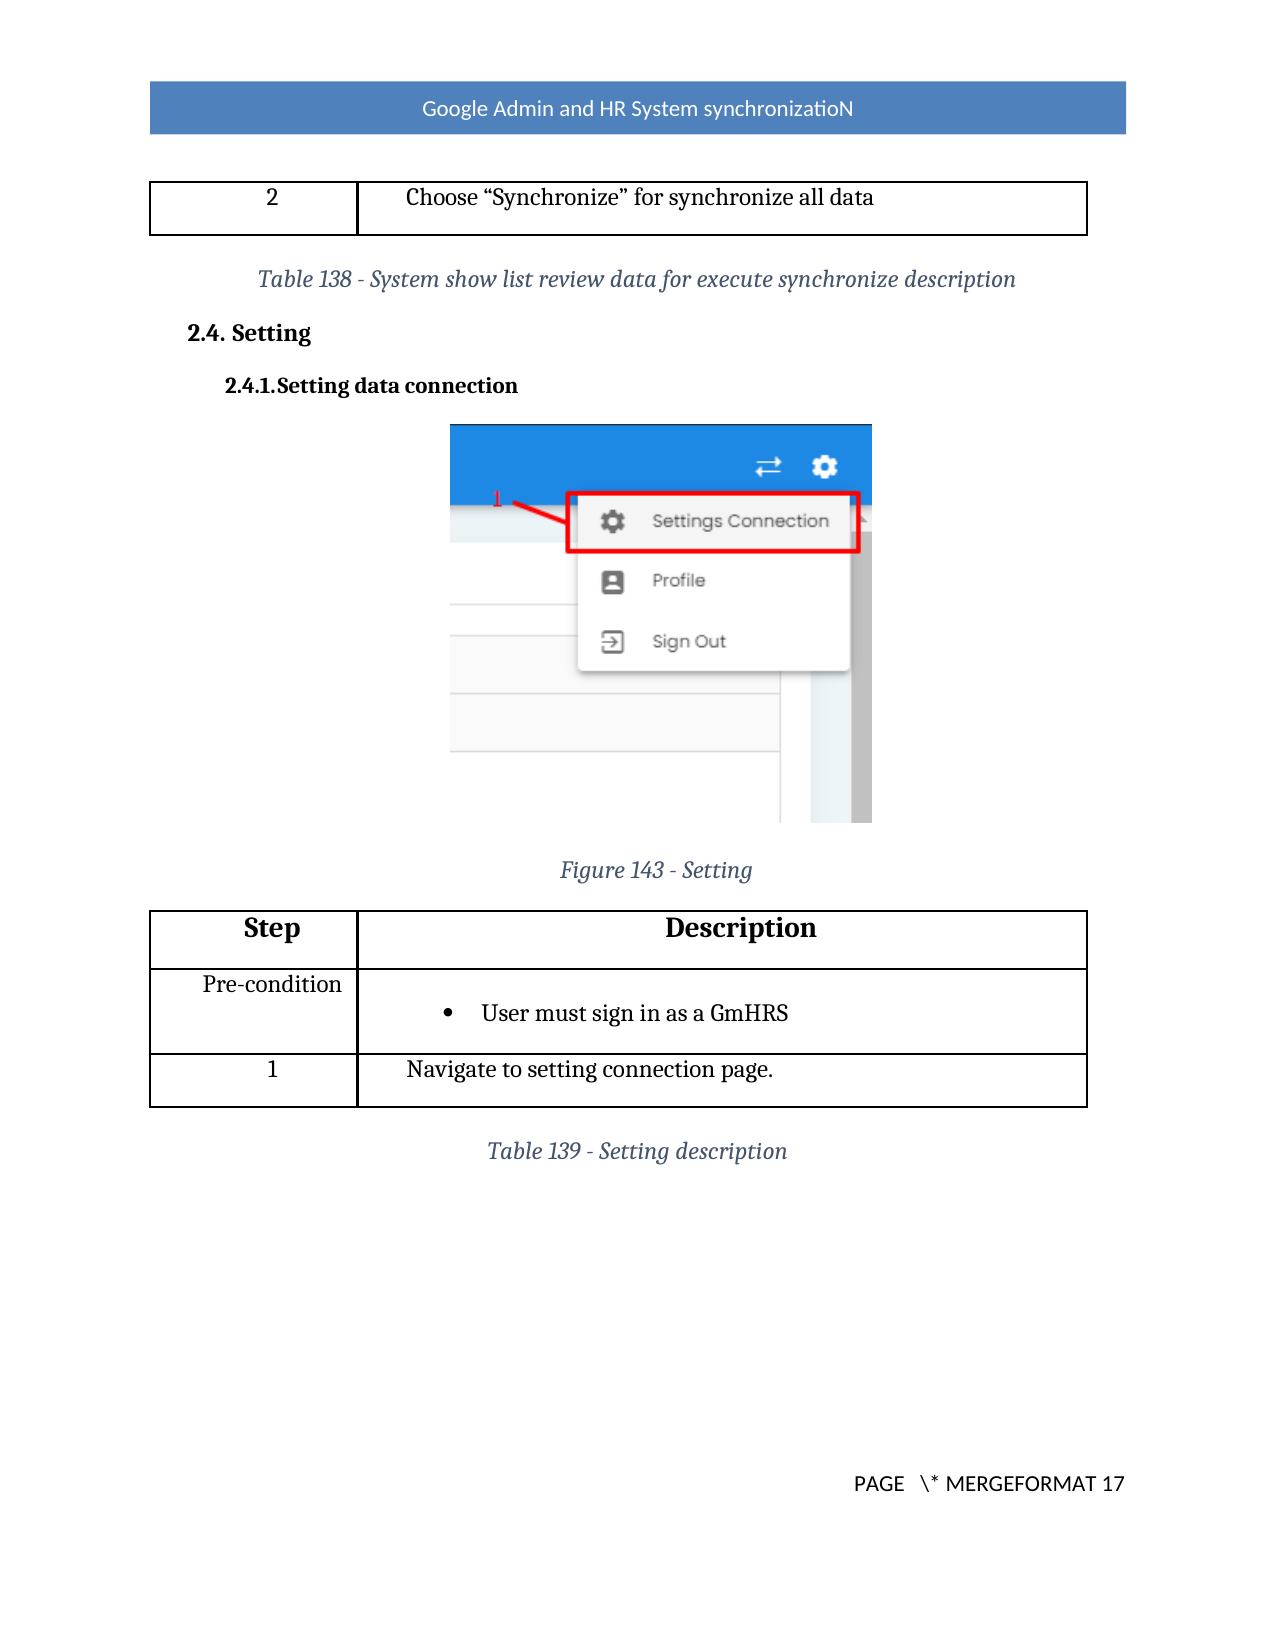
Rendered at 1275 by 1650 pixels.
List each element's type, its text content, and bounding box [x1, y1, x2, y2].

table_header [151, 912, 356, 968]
picture [450, 424, 872, 823]
text Table 138 - System show list review data for execute synchronize description [150, 265, 1125, 294]
subtitle Setting [187, 319, 1125, 348]
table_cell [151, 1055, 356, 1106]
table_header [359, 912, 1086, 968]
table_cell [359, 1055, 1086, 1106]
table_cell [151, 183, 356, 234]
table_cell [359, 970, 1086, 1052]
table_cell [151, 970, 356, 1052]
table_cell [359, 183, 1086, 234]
text Table 139 - Setting description [150, 1137, 1125, 1166]
subtitle Setting data connection [225, 373, 1125, 399]
text Figure 143 - Setting [187, 856, 1125, 884]
